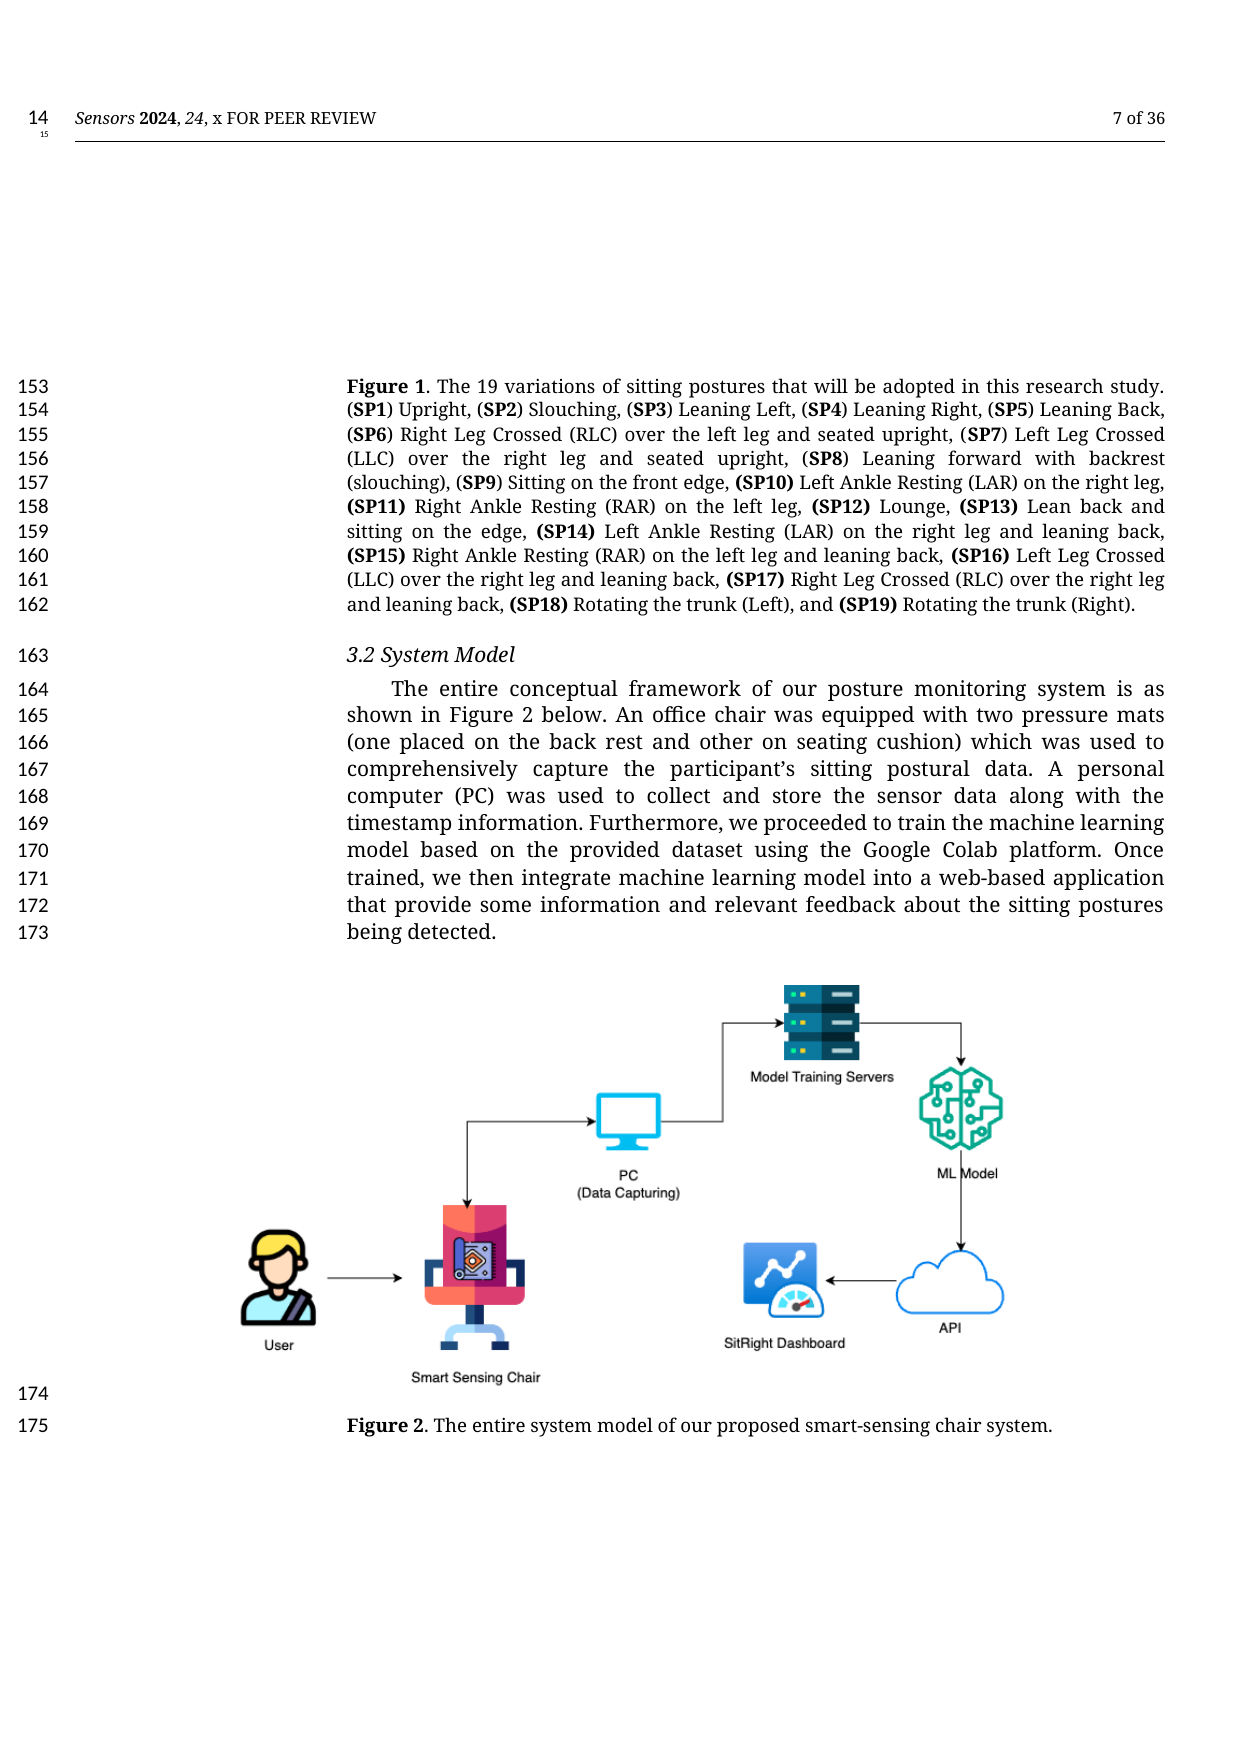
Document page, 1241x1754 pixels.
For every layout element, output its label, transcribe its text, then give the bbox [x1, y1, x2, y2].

subtitle 3.2 System Model [347, 641, 1165, 668]
text Figure 2. The entire system model of our proposed smart-sensing chair system. [347, 1413, 1165, 1437]
text The entire conceptual framework of our posture monitoring system is as shown in Figure 2 below. An office chair was equipped with two pressure mats (one placed on the back rest and other on seating cushion) which was used to comprehensively capture the participant’s sitting postural data. A personal computer (PC) was used to collect and store the sensor data along with the timestamp information. Furthermore, we proceeded to train the machine learning model based on the provided dataset using the Google Colab platform. Once trained, we then integrate machine learning model into a web-based application that provide some information and relevant feedback about the sitting postures being detected. [347, 674, 1165, 945]
picture [230, 985, 1010, 1393]
picture [832, 1049, 852, 1053]
text Figure 1. The 19 variations of sitting postures that will be adopted in this research study. (SP1) Upright, (SP2) Slouching, (SP3) Leaning Left, (SP4) Leaning Right, (SP5) Leaning Back, (SP6) Right Leg Crossed (RLC) over the left leg and seated upright, (SP7) Left Leg Crossed (LLC) over the right leg and seated upright, (SP8) Leaning forward with backrest (slouching), (SP9) Sitting on the front edge, (SP10) Left Ankle Resting (LAR) on the right leg, (SP11) Right Ankle Resting (RAR) on the left leg, (SP12) Lounge, (SP13) Lean back and sitting on the edge, (SP14) Left Ankle Resting (LAR) on the right leg and leaning back, (SP15) Right Ankle Resting (RAR) on the left leg and leaning back, (SP16) Left Leg Crossed (LLC) over the right leg and leaning back, (SP17) Right Leg Crossed (RLC) over the right leg and leaning back, (SP18) Rotating the trunk (Left), and (SP19) Rotating the trunk (Right). [347, 374, 1165, 616]
picture [832, 992, 852, 996]
